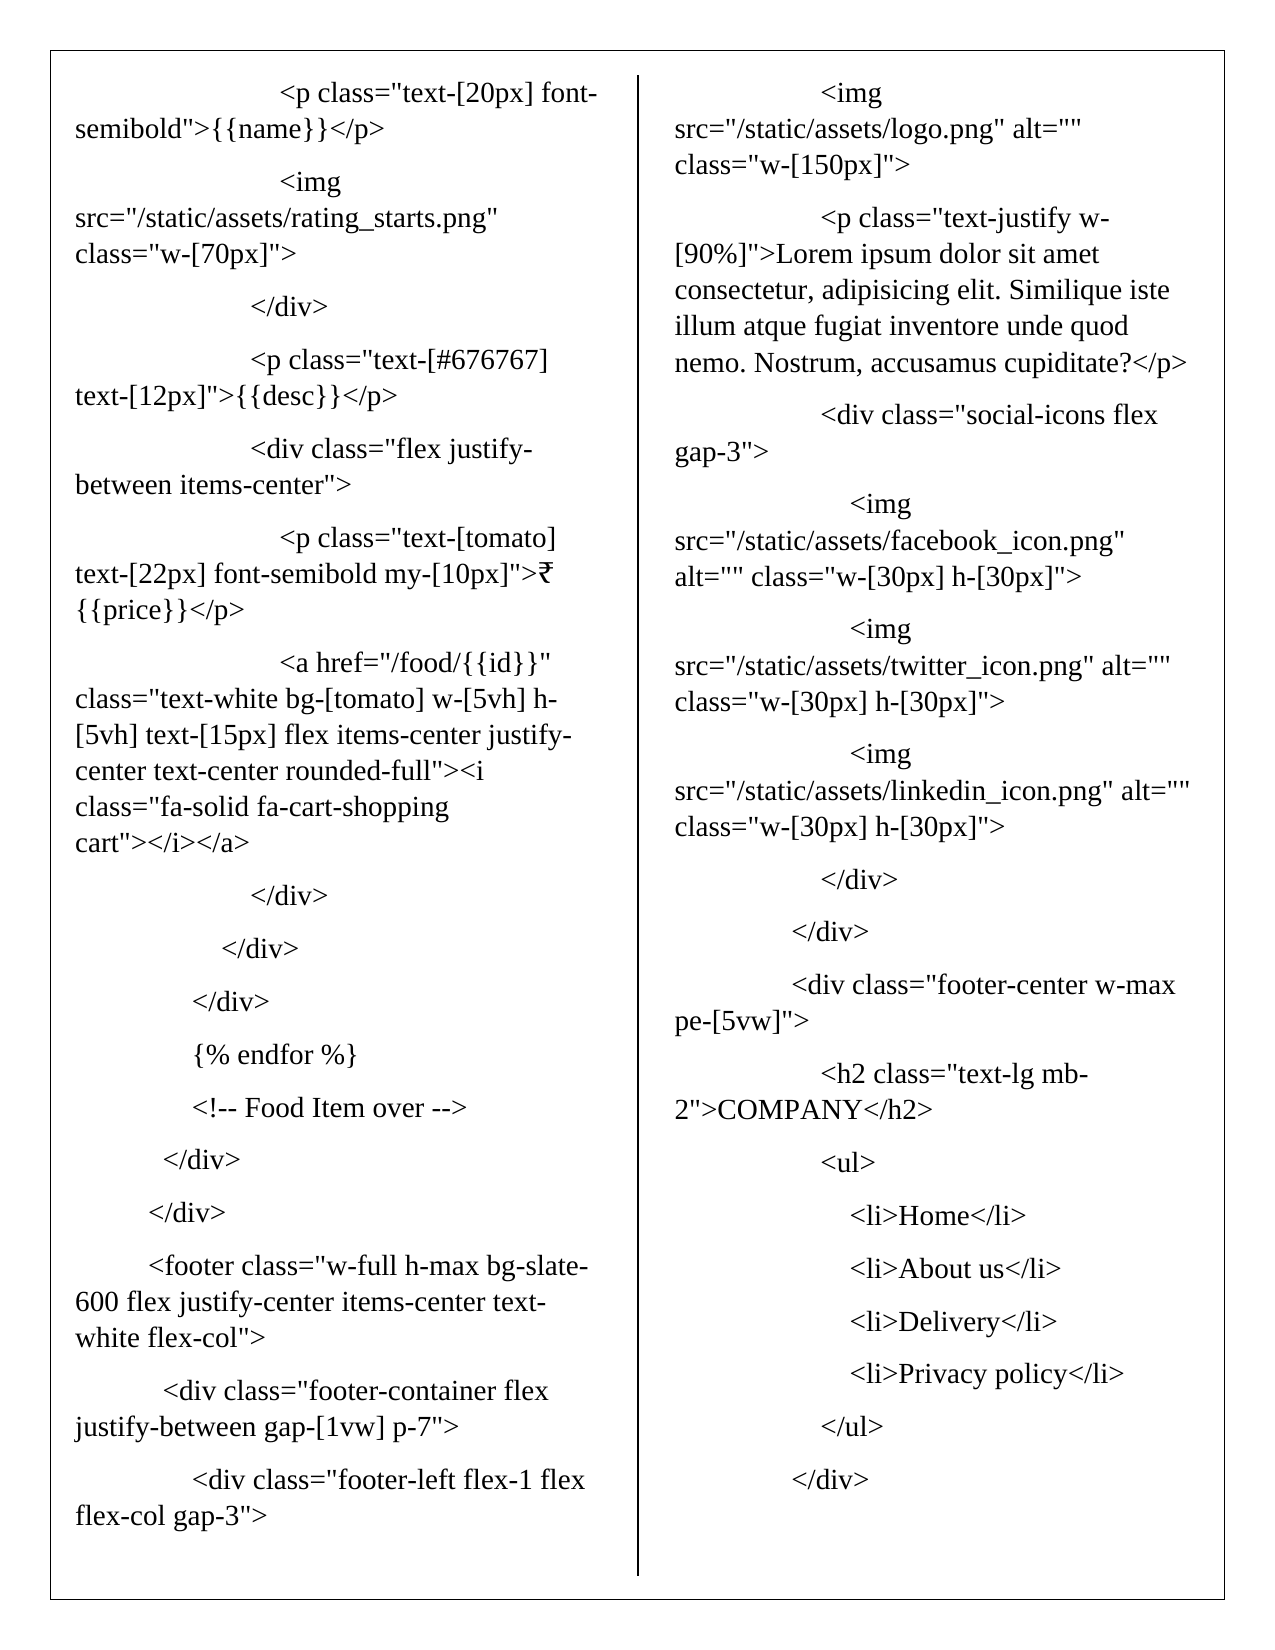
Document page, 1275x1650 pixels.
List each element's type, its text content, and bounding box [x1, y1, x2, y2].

text <p class="text-[tomato] text-[22px] font-semibold my-[10px]">₹{{price}}</p> [75, 520, 601, 626]
text <a href="/food/{{id}}" class="text-white bg-[tomato] w-[5vh] h-[5vh] text-[15px] flex items-center justify-center text-center rounded-full"><i class="fa-solid fa-cart-shopping cart"></i></a> [75, 645, 601, 859]
text </div> [75, 878, 601, 912]
text <div class="footer-center w-max pe-[5vw]"> [674, 967, 1200, 1037]
text <!-- Food Item over --> [75, 1090, 601, 1123]
text <footer class="w-full h-max bg-slate-600 flex justify-center items-center text-white flex-col"> [75, 1248, 601, 1354]
text </div> [674, 862, 1200, 895]
text <div class="footer-left flex-1 flex flex-col gap-3"> [75, 1462, 601, 1532]
text <p class="text-justify w-[90%]">Lorem ipsum dolor sit amet consectetur, adipisicing elit. Similique iste illum atque fugiat inventore unde quod nemo. Nostrum, accusamus cupiditate?</p> [674, 200, 1200, 378]
text </div> [75, 1142, 601, 1176]
text <h2 class="text-lg mb-2">COMPANY</h2> [674, 1056, 1200, 1126]
text <p class="text-[#676767] text-[12px]">{{desc}}</p> [75, 342, 601, 412]
text <img src="/static/assets/linkedin_icon.png" alt="" class="w-[30px] h-[30px]"> [674, 737, 1200, 842]
text <div class="footer-container flex justify-between gap-[1vw] p-7"> [75, 1373, 601, 1443]
text <li>Privacy policy</li> [674, 1357, 1200, 1390]
text </div> [75, 1195, 601, 1229]
text <img src="/static/assets/logo.png" alt="" class="w-[150px]"> [674, 75, 1200, 181]
text </div> [75, 289, 601, 323]
text <img src="/static/assets/twitter_icon.png" alt="" class="w-[30px] h-[30px]"> [674, 612, 1200, 717]
text <div class="flex justify-between items-center"> [75, 431, 601, 501]
text <p class="text-[20px] font-semibold">{{name}}</p> [75, 75, 601, 145]
text {% endfor %} [75, 1037, 601, 1070]
text <li>Delivery</li> [674, 1304, 1200, 1337]
text </div> [674, 1462, 1200, 1496]
text </ul> [674, 1409, 1200, 1443]
text <img src="/static/assets/facebook_icon.png" alt="" class="w-[30px] h-[30px]"> [674, 486, 1200, 592]
text <img src="/static/assets/rating_starts.png" class="w-[70px]"> [75, 164, 601, 270]
text <ul> [674, 1145, 1200, 1179]
text </div> [674, 914, 1200, 948]
text <div class="social-icons flex gap-3"> [674, 397, 1200, 467]
text <li>About us</li> [674, 1251, 1200, 1284]
text </div> [75, 931, 601, 965]
text </div> [75, 984, 601, 1018]
text <li>Home</li> [674, 1198, 1200, 1232]
